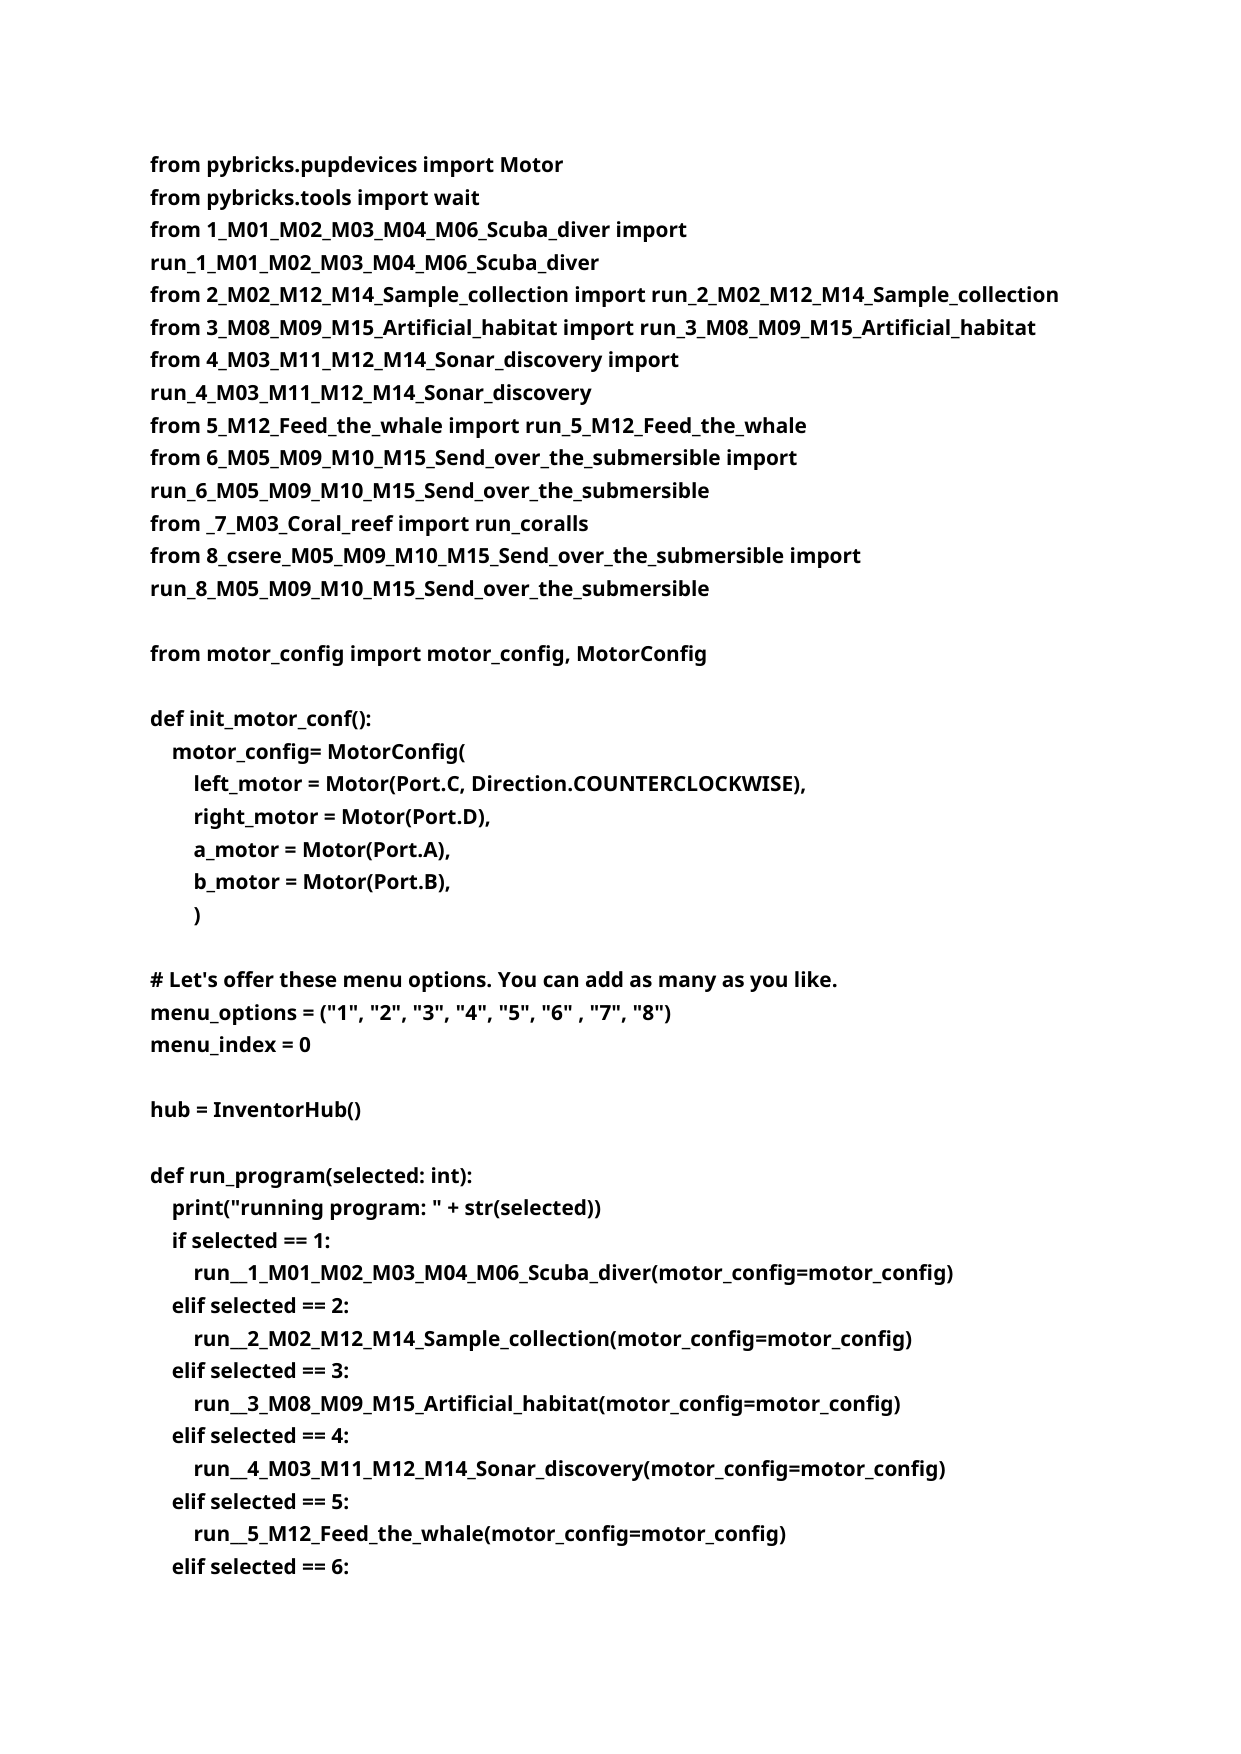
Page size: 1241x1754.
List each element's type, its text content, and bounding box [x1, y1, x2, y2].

text from 8_csere_M05_M09_M10_M15_Send_over_the_submersible import run_8_M05_M09_M10_M15_Send_over_the_submersible [150, 541, 1090, 602]
text from 6_M05_M09_M10_M15_Send_over_the_submersible import run_6_M05_M09_M10_M15_Send_over_the_submersible [150, 443, 1090, 504]
text from motor_config import motor_config, MotorConfig [150, 639, 1090, 667]
text elif selected == 4: [150, 1422, 1090, 1450]
text from 4_M03_M11_M12_M14_Sonar_discovery import run_4_M03_M11_M12_M14_Sonar_discovery [150, 346, 1090, 407]
text from 3_M08_M09_M15_Artificial_habitat import run_3_M08_M09_M15_Artificial_habitat [150, 313, 1090, 341]
text run__2_M02_M12_M14_Sample_collection(motor_config=motor_config) [150, 1324, 1090, 1352]
text run__5_M12_Feed_the_whale(motor_config=motor_config) [150, 1519, 1090, 1548]
text hub = InventorHub() [150, 1096, 1090, 1124]
text run__3_M08_M09_M15_Artificial_habitat(motor_config=motor_config) [150, 1389, 1090, 1417]
text menu_index = 0 [150, 1030, 1090, 1059]
text def run_program(selected: int): [150, 1161, 1090, 1189]
text elif selected == 3: [150, 1356, 1090, 1385]
text from _7_M03_Coral_reef import run_coralls [150, 509, 1090, 537]
text a_motor = Motor(Port.A), [150, 835, 1090, 863]
text from pybricks.pupdevices import Motor [150, 150, 1090, 178]
text run__4_M03_M11_M12_M14_Sonar_discovery(motor_config=motor_config) [150, 1454, 1090, 1483]
text menu_options = ("1", "2", "3", "4", "5", "6" , "7", "8") [150, 998, 1090, 1026]
text def init_motor_conf(): [150, 704, 1090, 733]
text elif selected == 5: [150, 1487, 1090, 1515]
text elif selected == 6: [150, 1552, 1090, 1580]
text # Let's offer these menu options. You can add as many as you like. [150, 965, 1090, 993]
text print("running program: " + str(selected)) [150, 1193, 1090, 1222]
text run__1_M01_M02_M03_M04_M06_Scuba_diver(motor_config=motor_config) [150, 1258, 1090, 1287]
text left_motor = Motor(Port.C, Direction.COUNTERCLOCKWISE), [150, 769, 1090, 798]
text if selected == 1: [150, 1226, 1090, 1254]
text right_motor = Motor(Port.D), [150, 802, 1090, 831]
text from 1_M01_M02_M03_M04_M06_Scuba_diver import run_1_M01_M02_M03_M04_M06_Scuba_diver [150, 215, 1090, 276]
text from 5_M12_Feed_the_whale import run_5_M12_Feed_the_whale [150, 411, 1090, 439]
text from 2_M02_M12_M14_Sample_collection import run_2_M02_M12_M14_Sample_collection [150, 280, 1090, 309]
text from pybricks.tools import wait [150, 183, 1090, 211]
text ) [150, 900, 1090, 928]
text elif selected == 2: [150, 1291, 1090, 1319]
text motor_config= MotorConfig( [150, 737, 1090, 765]
text b_motor = Motor(Port.B), [150, 867, 1090, 896]
